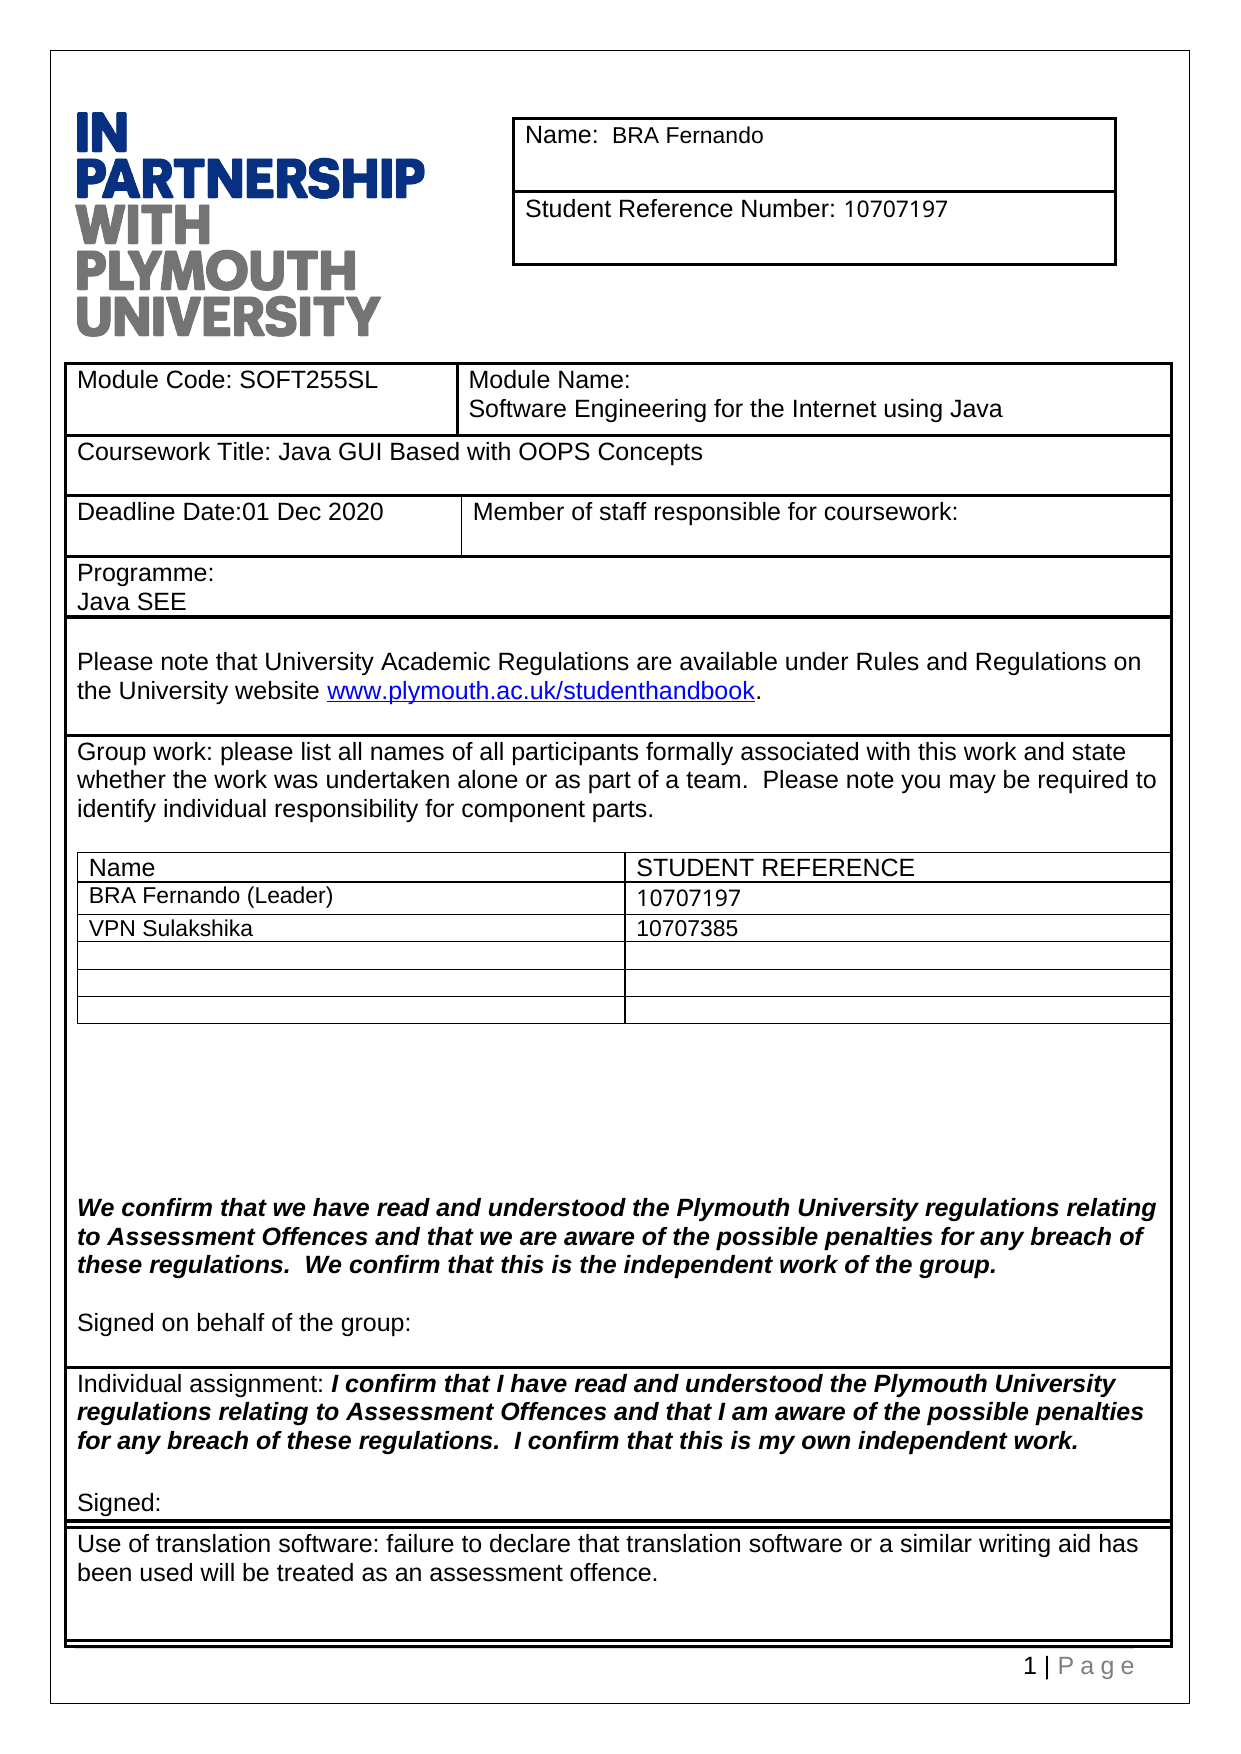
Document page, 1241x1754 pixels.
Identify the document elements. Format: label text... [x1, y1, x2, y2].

table_cell Member of staff responsible for coursework: [462, 497, 1170, 555]
table_cell Individual assignment: I confirm that I have read and understood the Plymouth University regulations relating to Assessment Offences and that I am aware of the possible penalties for any breach of these regulations. I confirm that this is my own independent work. Signed: [67, 1369, 1170, 1519]
table_cell Programme: Java SEE [67, 558, 1170, 615]
table_cell Coursework Title: Java GUI Based with OOPS Concepts [67, 437, 1170, 494]
picture [75, 112, 425, 337]
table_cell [67, 1529, 1170, 1639]
table_header Name: BRA Fernando [515, 120, 1114, 190]
table_cell Group work: please list all names of all participants formally associated with this work and state whether the work was undertaken alone or as part of a team. Please note you may be required to identify individual responsibility for component parts. We confirm that we have read and understood the Plymouth University regulations relating to Assessment Offences and that we are aware of the possible penalties for any breach of these regulations. We confirm that this is the independent work of the group. Signed on behalf of the group: [67, 737, 1170, 1366]
table_cell Deadline Date:01 Dec 2020 [67, 497, 461, 555]
table_cell Student Reference Number: 10707197 [515, 193, 1114, 263]
table_header Module Name: Software Engineering for the Internet using Java [459, 365, 1170, 433]
table_cell Please note that University Academic Regulations are available under Rules and Regulations on the University website www.plymouth.ac.uk/studenthandbook. [67, 619, 1170, 733]
